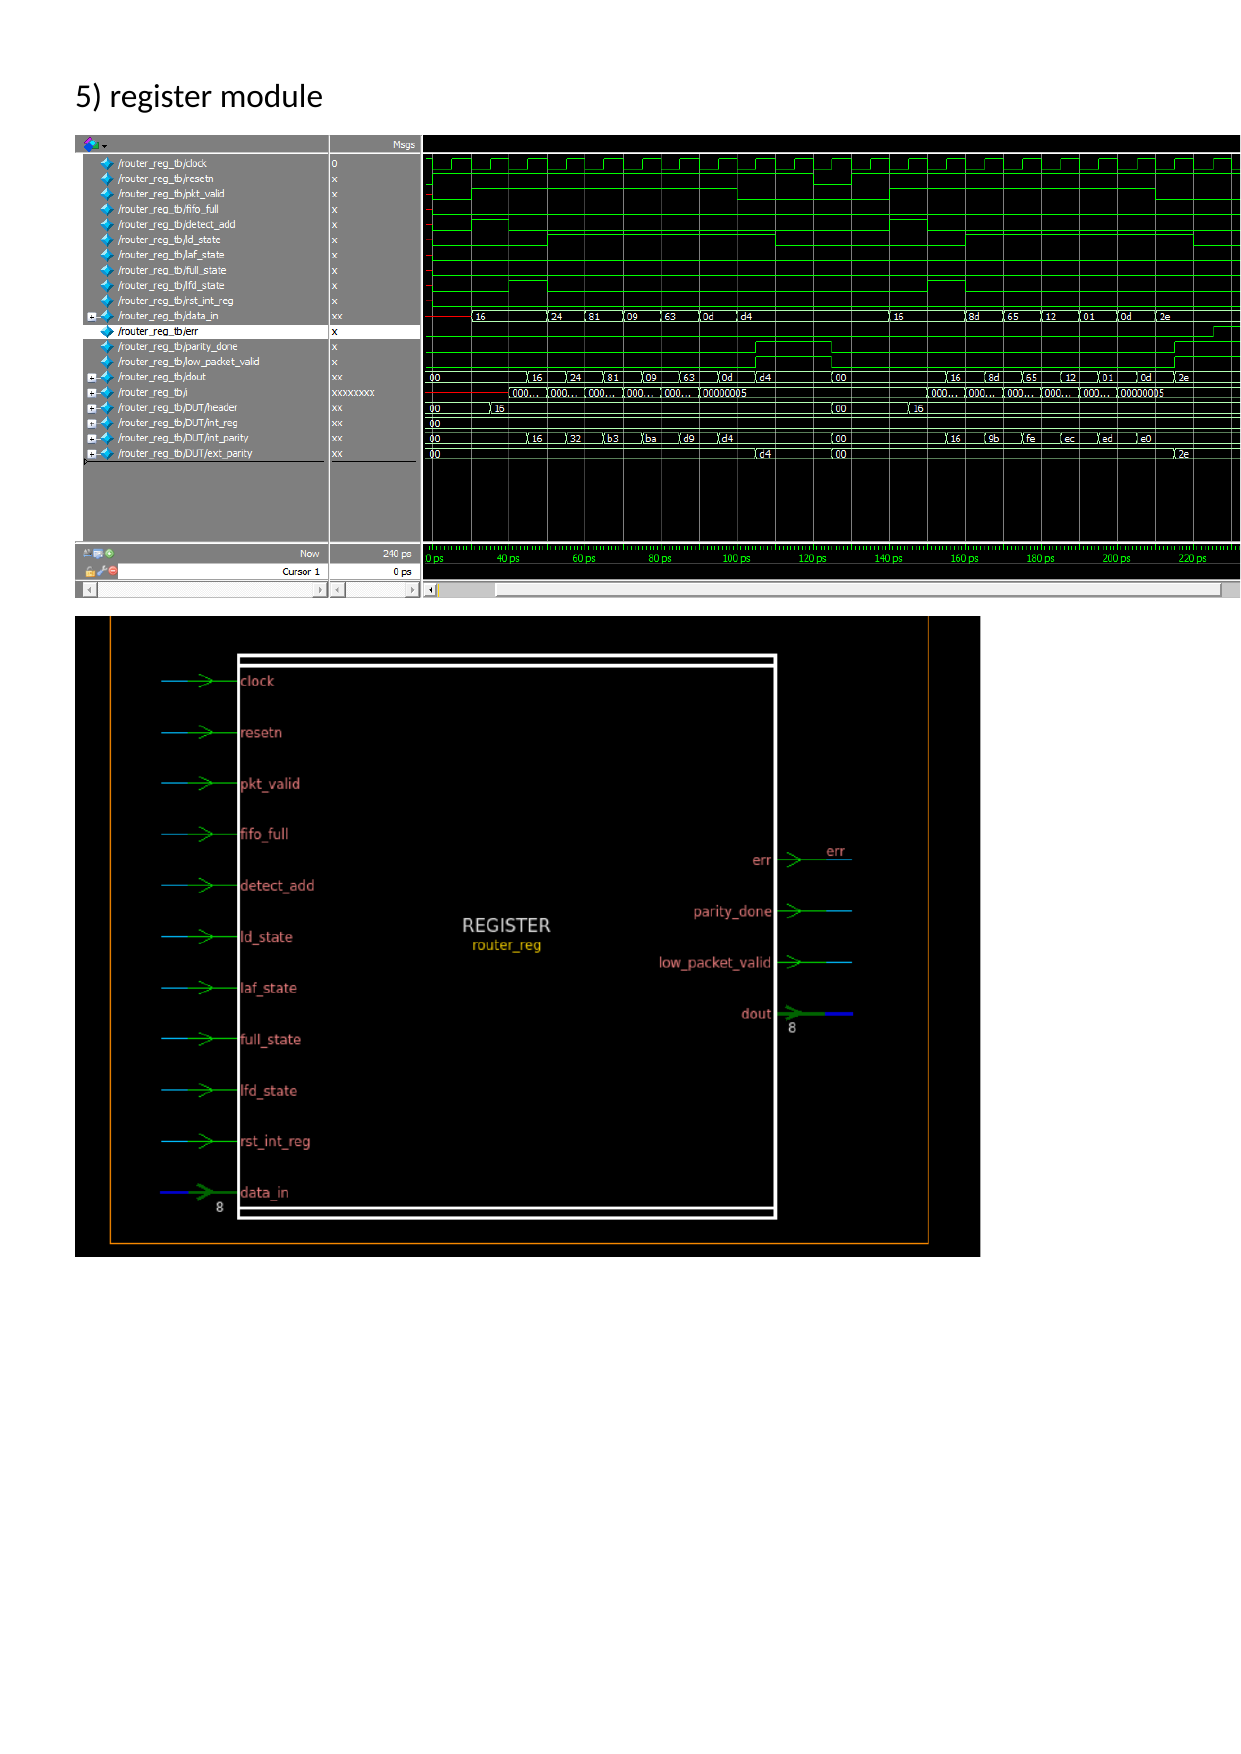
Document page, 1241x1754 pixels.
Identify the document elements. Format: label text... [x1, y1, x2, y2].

picture [75, 135, 1241, 598]
text 5) register module [75, 75, 1165, 116]
picture [75, 616, 981, 1257]
